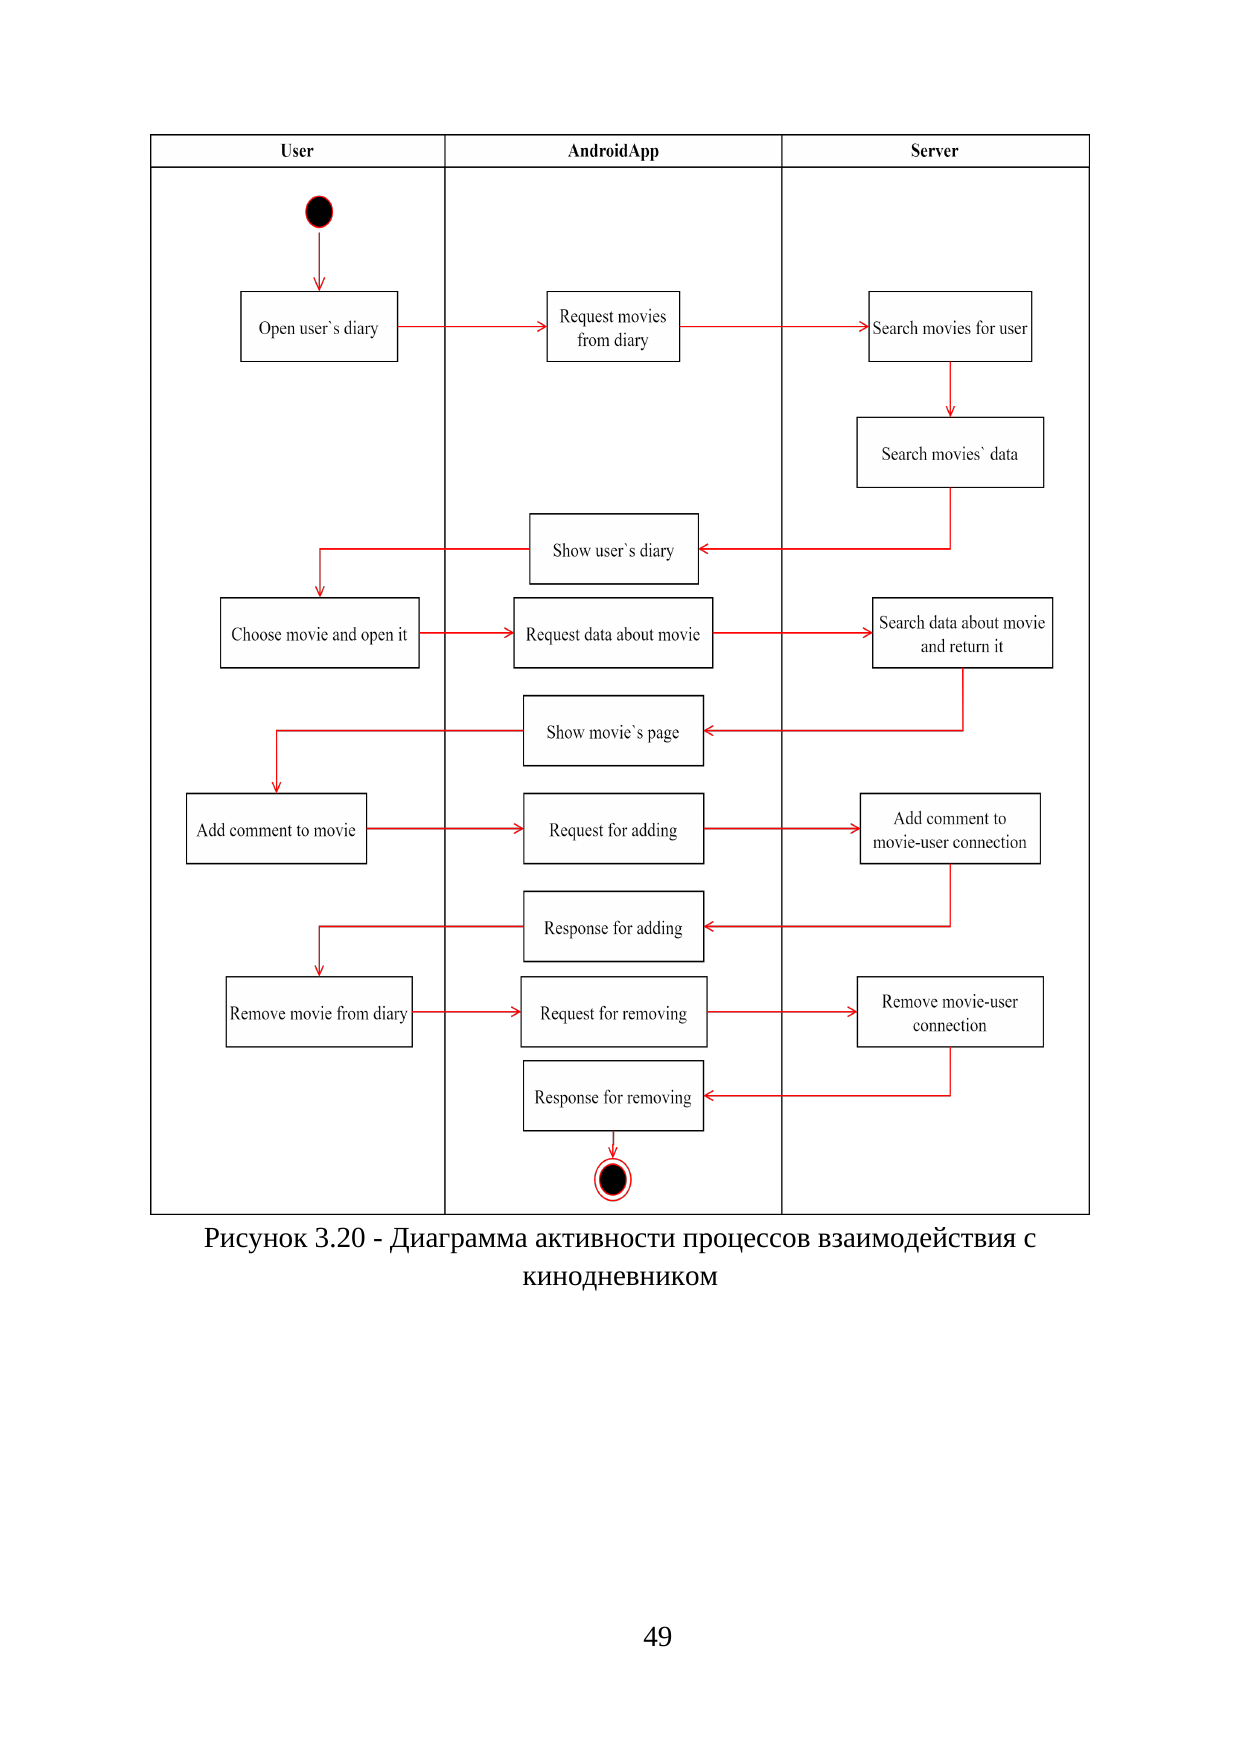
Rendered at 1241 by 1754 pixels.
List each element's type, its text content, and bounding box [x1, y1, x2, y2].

text Рисунок 3.20 - Диаграмма активности процессов взаимодействия с кинодневником [150, 1215, 1090, 1292]
picture [150, 134, 1091, 1215]
